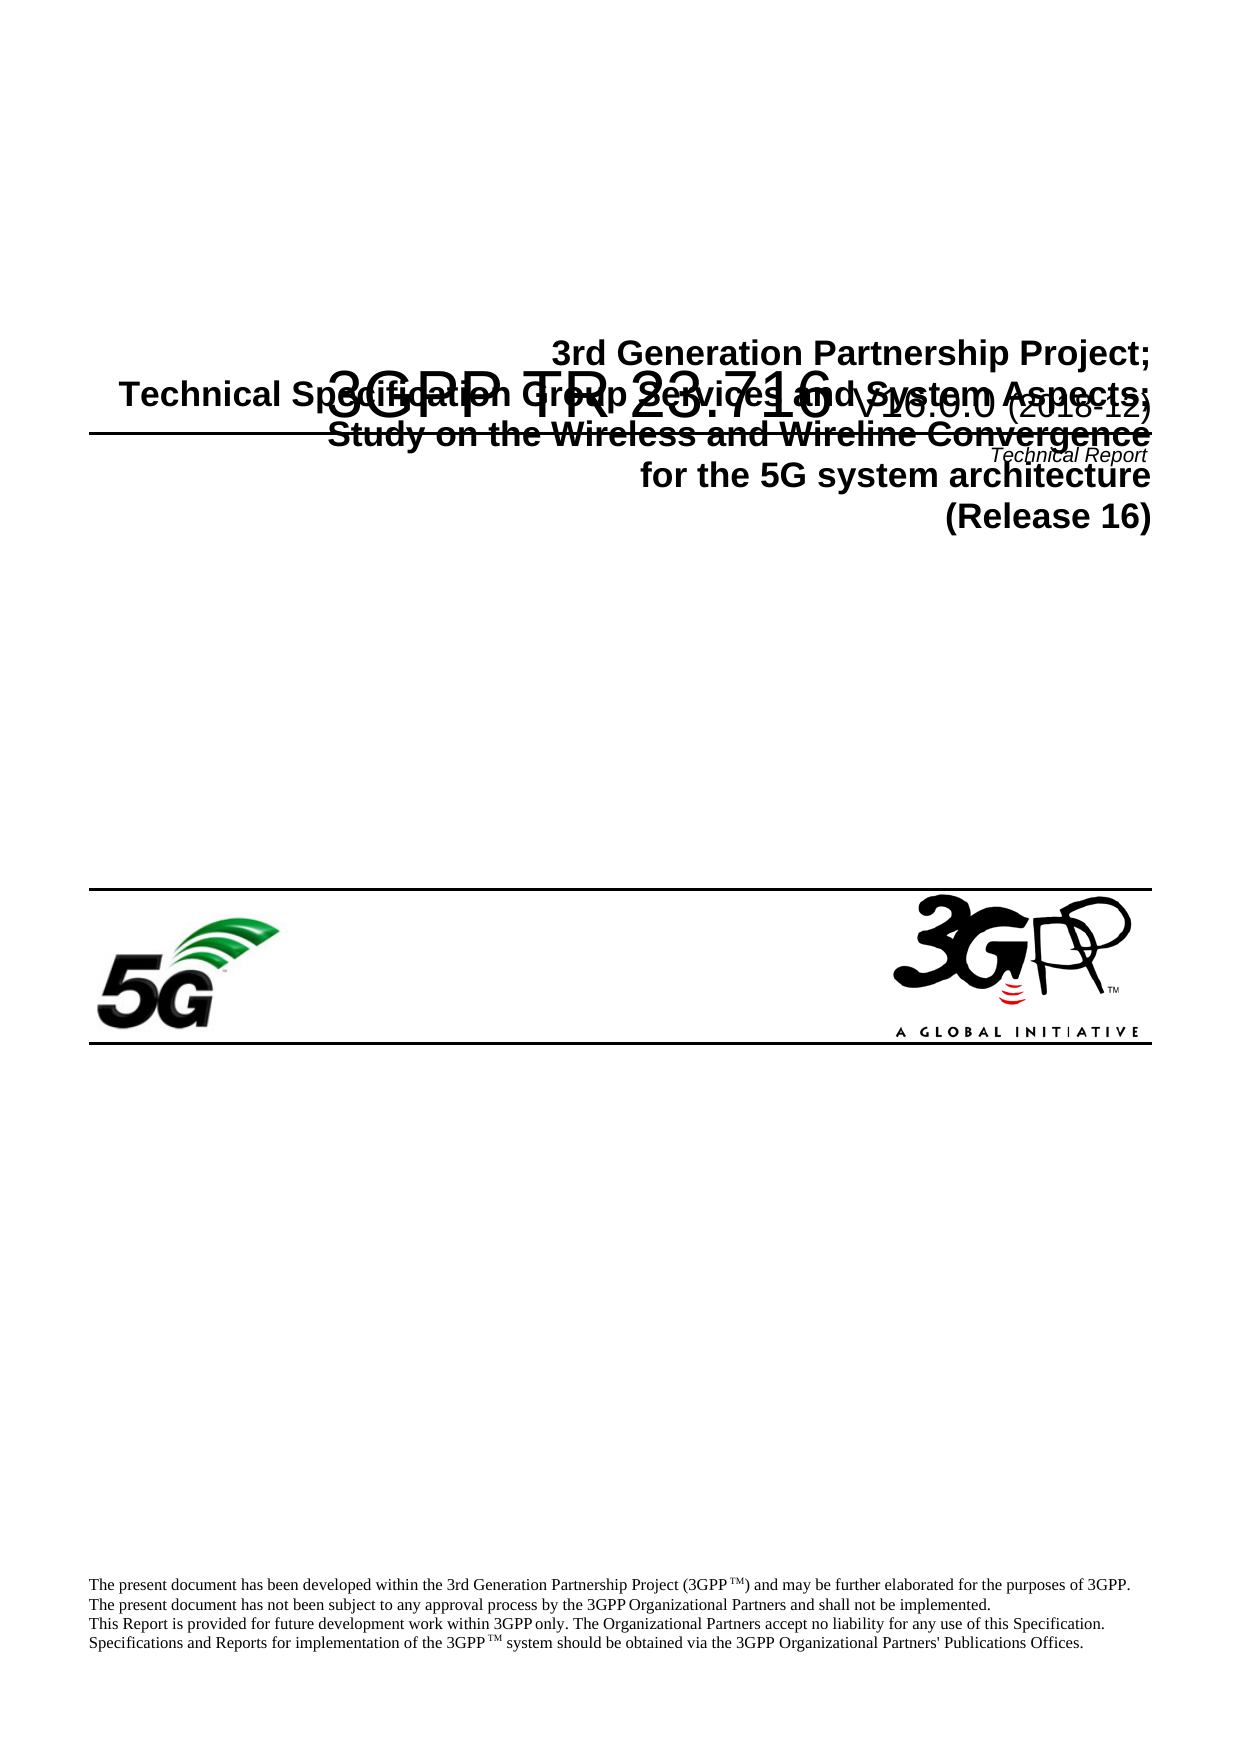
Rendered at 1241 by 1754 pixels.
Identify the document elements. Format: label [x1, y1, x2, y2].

picture [88, 904, 287, 1042]
picture [885, 891, 1152, 1042]
